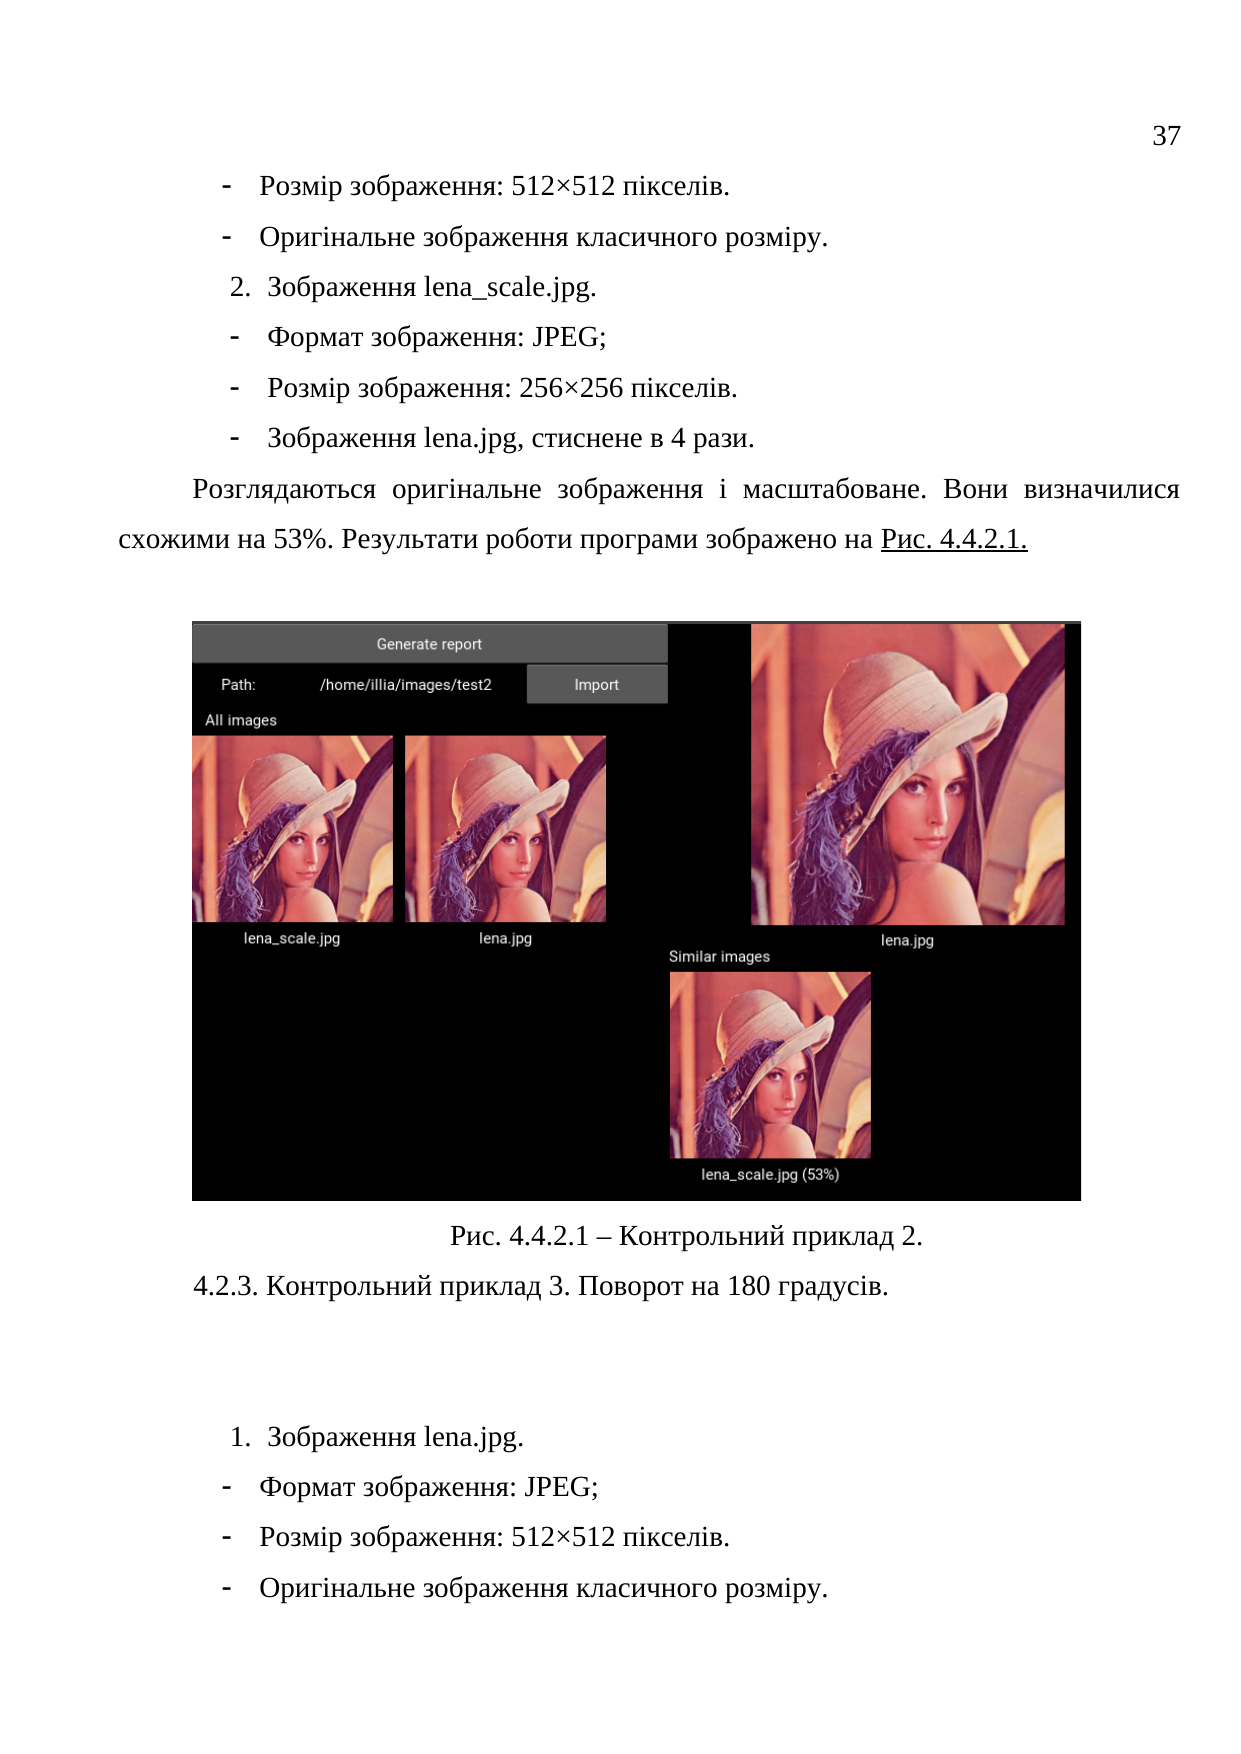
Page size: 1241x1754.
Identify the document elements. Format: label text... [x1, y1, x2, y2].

list Розмір зображення: 512×512 пікселів. [222, 1519, 1181, 1553]
text Розглядаються оригінальне зображення і масштабоване. Вони визначилися схожими на 53%. Результати роботи програми зображено на Рис. 4.4.2.1. [118, 471, 1181, 554]
list Розмір зображення: 256×256 пікселів. [229, 370, 1181, 403]
list Розмір зображення: 512×512 пікселів. [222, 168, 1181, 202]
list Формат зображення: JPEG; [229, 319, 1181, 353]
list Оригінальне зображення класичного розміру. [222, 1570, 1181, 1604]
picture [192, 621, 1082, 1201]
list Зображення lena.jpg, стиснене в 4 рази. [229, 420, 1181, 454]
list Зображення lena_scale.jpg. [229, 269, 1181, 303]
text Рис. 4.4.2.1 – Контрольний приклад 2. [118, 1218, 1181, 1251]
list Зображення lena.jpg. [229, 1419, 1181, 1452]
list Оригінальне зображення класичного розміру. [222, 219, 1181, 252]
list Формат зображення: JPEG; [222, 1469, 1181, 1503]
list Контрольний приклад 3. Поворот на 180 градусів. [193, 1268, 1181, 1301]
